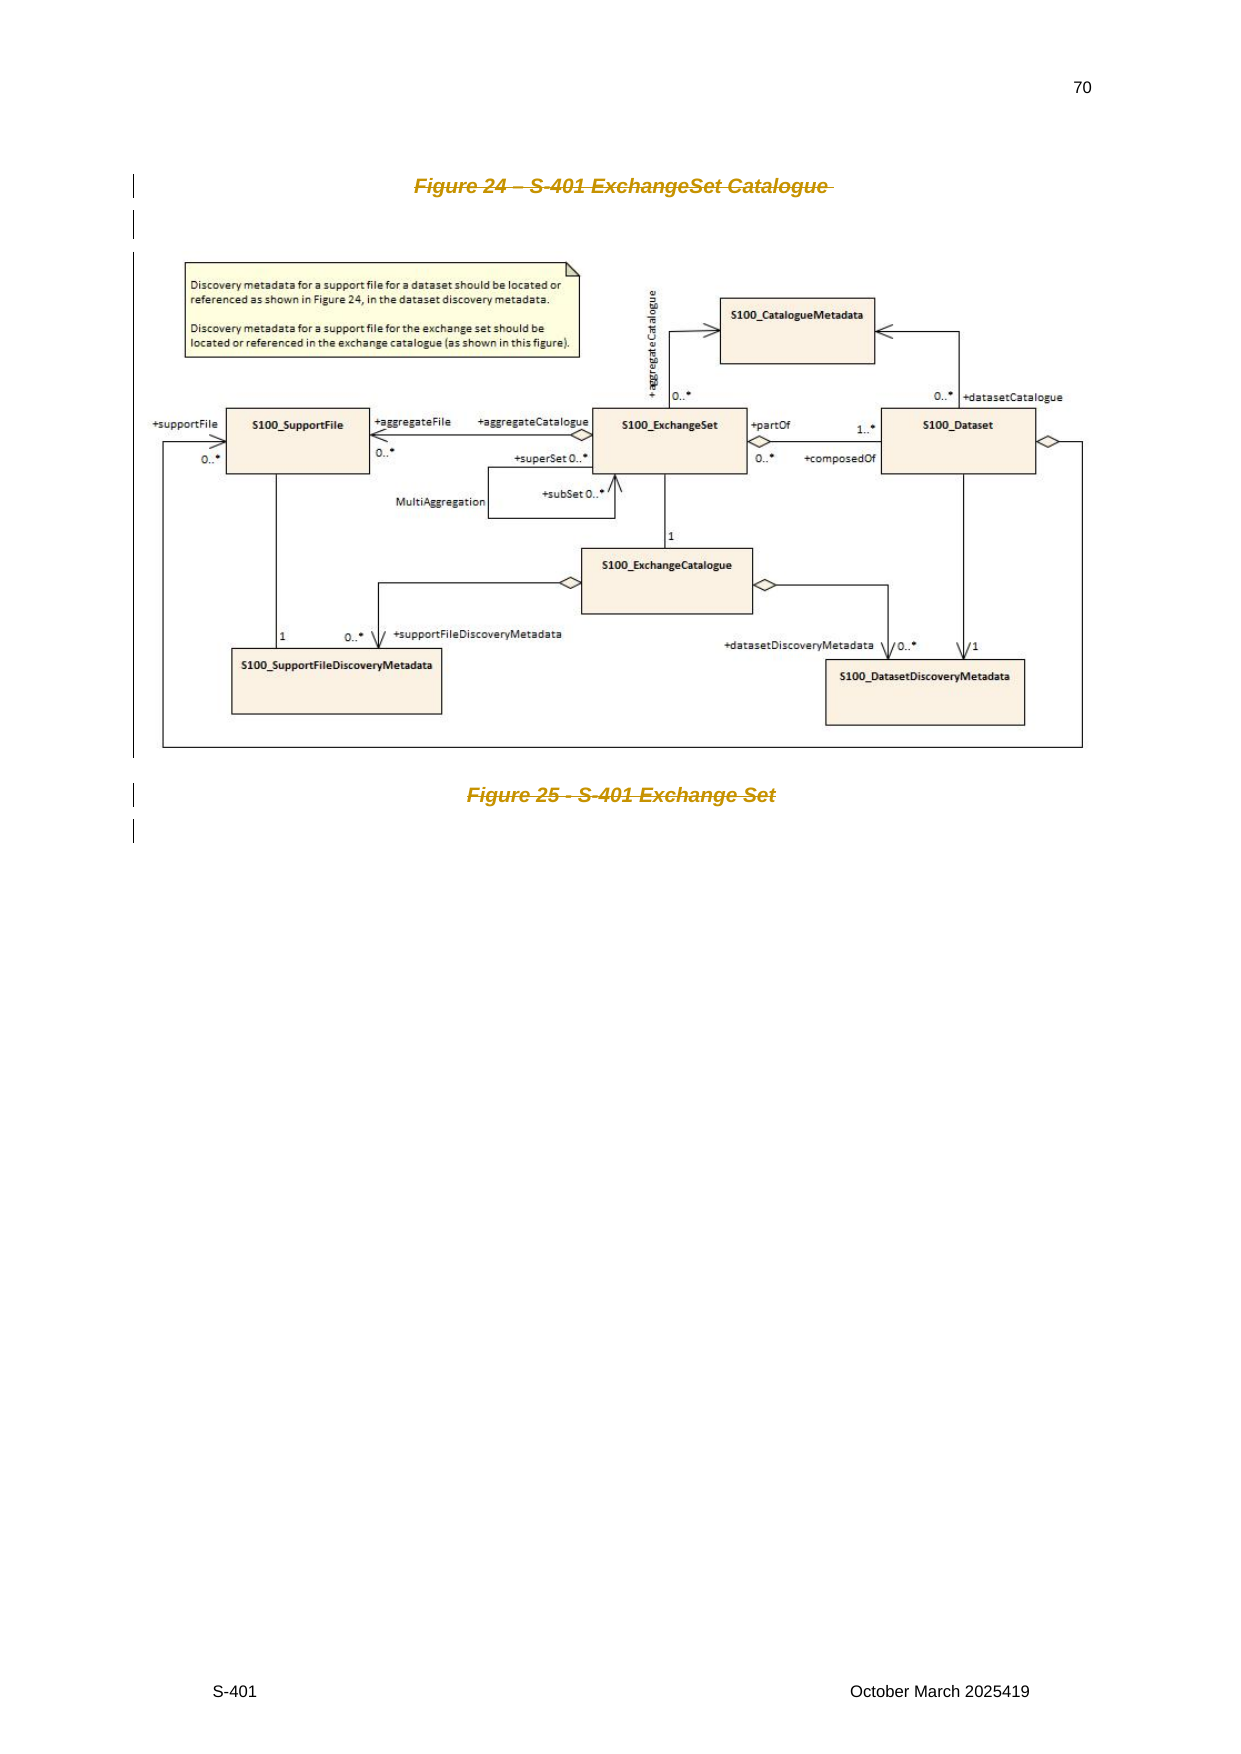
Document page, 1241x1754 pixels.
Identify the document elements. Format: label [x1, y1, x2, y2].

picture [147, 251, 1093, 758]
